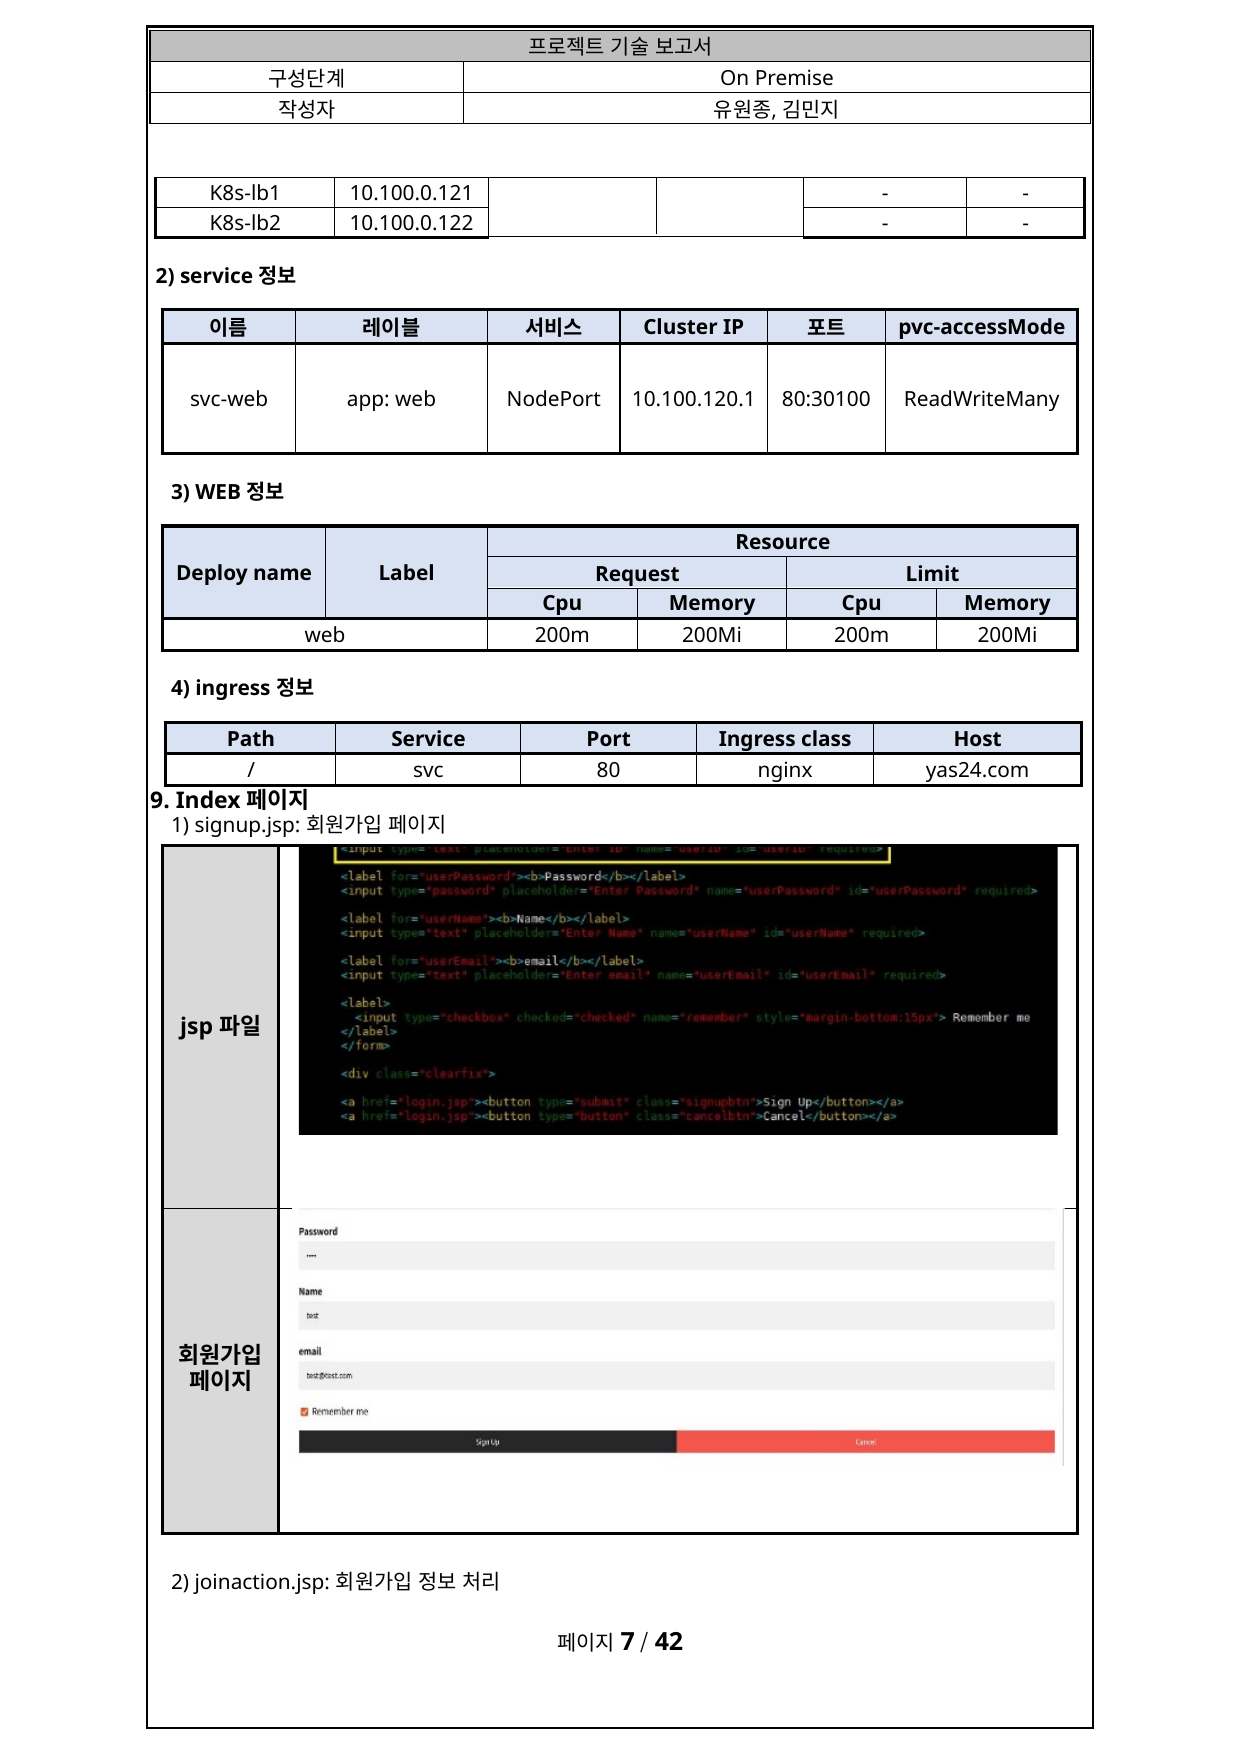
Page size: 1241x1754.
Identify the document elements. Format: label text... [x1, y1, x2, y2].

table_cell 200m [488, 620, 637, 648]
table_cell Cpu [787, 589, 936, 617]
table_cell app: web [296, 345, 487, 452]
table_cell 200m [787, 620, 936, 648]
table_cell Limit [787, 557, 1076, 587]
text 1) signup.jsp: 회원가입 페이지 [150, 813, 1090, 838]
table_cell - [967, 178, 1083, 207]
table_cell 회원가입 페이지 [164, 1209, 277, 1532]
table_header Host [874, 724, 1080, 752]
picture [292, 1208, 1065, 1466]
table_cell Memory [638, 589, 786, 617]
table_header Port [521, 724, 696, 752]
table_header 이름 [164, 311, 295, 342]
table_header Deploy name [164, 528, 325, 617]
table_cell - [967, 208, 1083, 236]
table_cell svc [336, 755, 520, 784]
table_cell NodePort [488, 345, 619, 452]
table_cell ReadWriteMany [886, 345, 1076, 452]
table_cell 80 [521, 755, 696, 784]
table_header 포트 [768, 311, 885, 342]
table_cell nginx [697, 755, 873, 784]
table_header jsp 파일 [164, 847, 277, 1208]
table_cell 200Mi [638, 620, 786, 648]
table_cell - [804, 178, 966, 207]
table_header Label [326, 528, 487, 617]
text 2) service 정보 [150, 259, 1090, 289]
text 2) joinaction.jsp: 회원가입 정보 처리 [150, 1565, 1090, 1595]
table_cell svc-web [164, 345, 295, 452]
text 3) WEB 정보 [150, 475, 1090, 505]
table_header Service [336, 724, 520, 752]
table_header Path [167, 724, 335, 752]
table_header Ingress class [697, 724, 873, 752]
table_cell Cpu [488, 589, 637, 617]
table_cell K8s-lb1 [157, 178, 334, 207]
table_cell yas24.com [874, 755, 1080, 784]
table_cell [280, 1209, 1076, 1532]
table_cell - [804, 208, 966, 236]
text 4) ingress 정보 [150, 671, 1090, 702]
table_cell web [164, 620, 487, 648]
table_cell 10.100.120.1 [621, 345, 767, 452]
table_header [280, 847, 1076, 1208]
table_header pvc-accessMode [886, 311, 1076, 342]
table_cell Memory [937, 589, 1076, 617]
table_cell 10.100.0.121 [335, 178, 488, 207]
picture [298, 847, 1058, 1135]
table_header Cluster IP [621, 311, 767, 342]
table_header Resource [488, 528, 1076, 556]
table_cell 200Mi [937, 620, 1076, 648]
table_cell 80:30100 [768, 345, 885, 452]
table_cell Request [488, 557, 786, 587]
table_header 레이블 [296, 311, 487, 342]
table_cell K8s-lb2 [157, 208, 334, 236]
table_header 서비스 [488, 311, 619, 342]
text 9. Index 페이지 [150, 787, 1090, 813]
table_cell 10.100.0.122 [335, 208, 488, 236]
table_cell / [167, 755, 335, 784]
